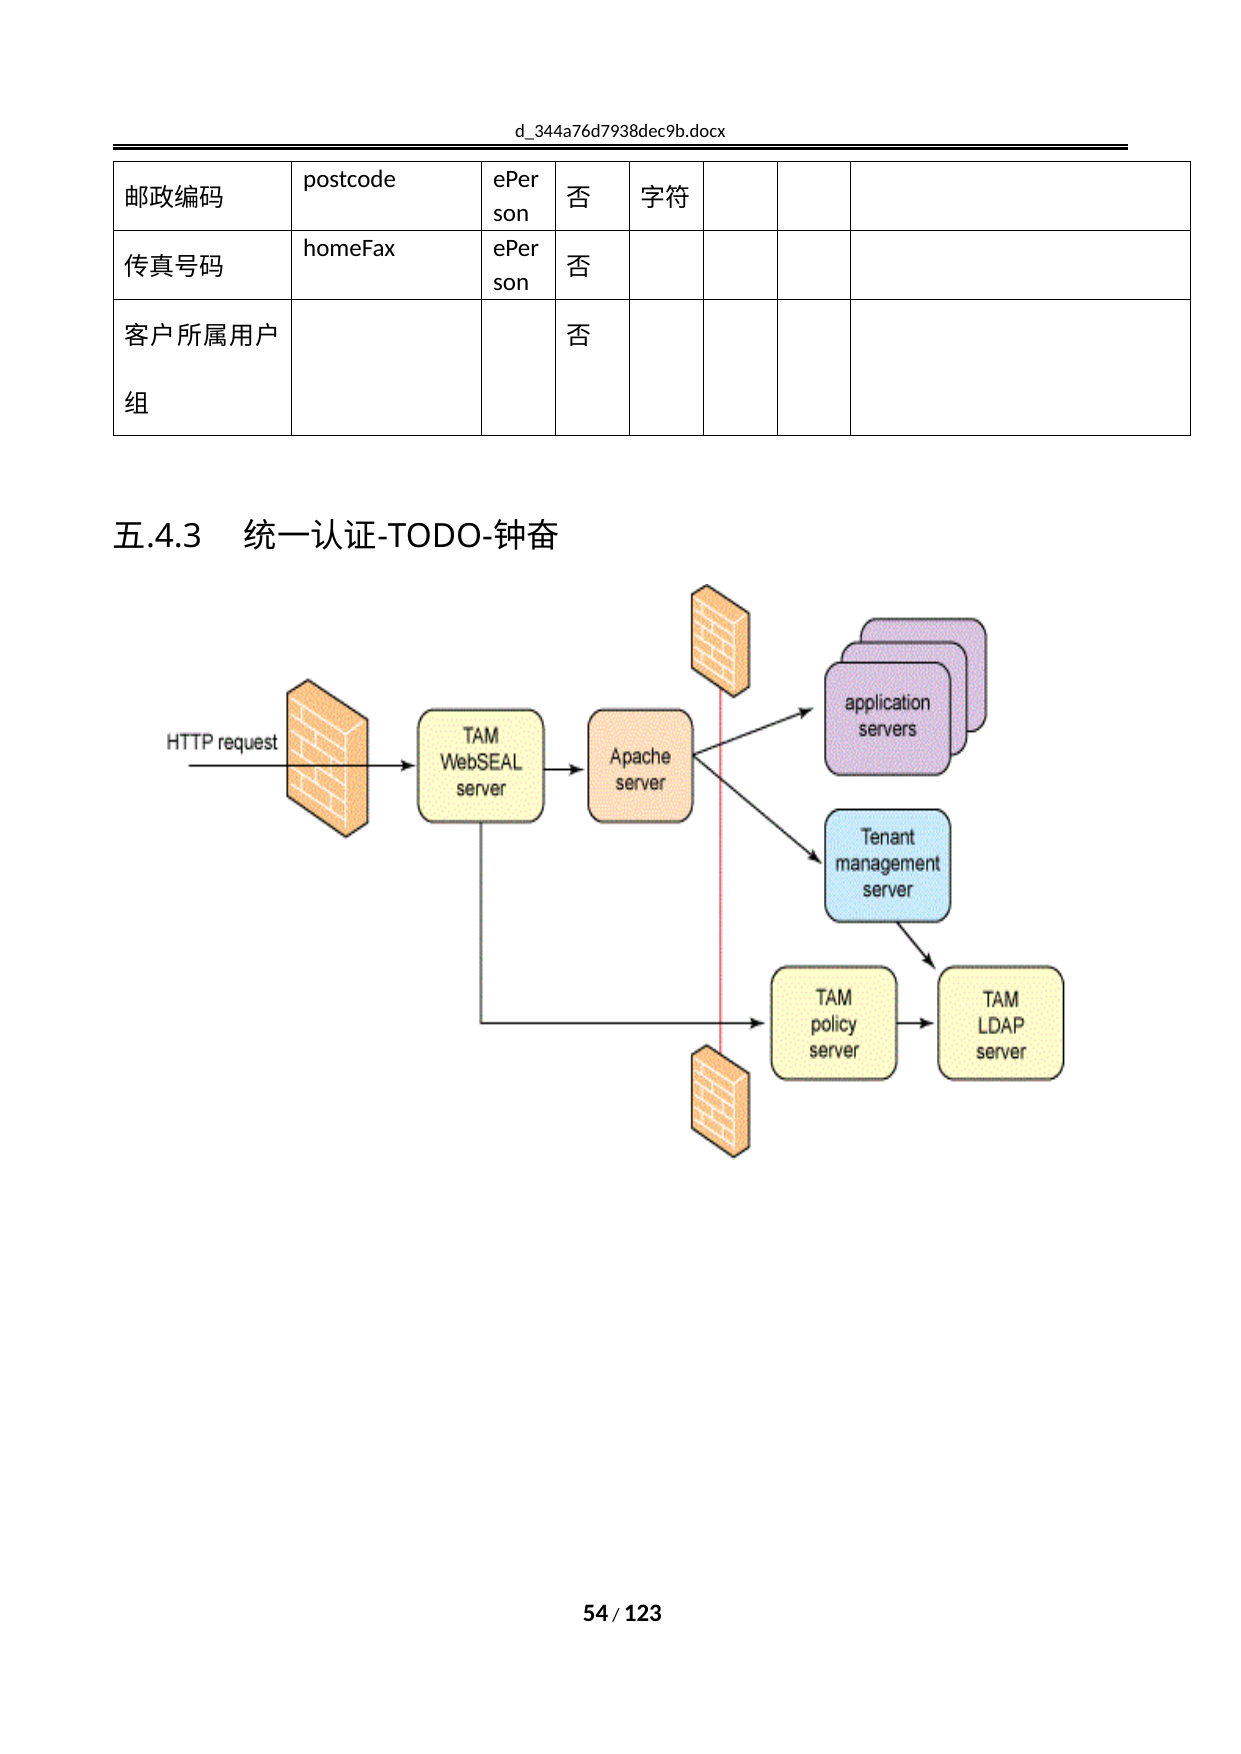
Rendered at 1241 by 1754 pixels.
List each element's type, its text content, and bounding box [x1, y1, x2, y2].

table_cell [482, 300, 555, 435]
text 统一认证-TODO-钟奋 [112, 499, 1128, 567]
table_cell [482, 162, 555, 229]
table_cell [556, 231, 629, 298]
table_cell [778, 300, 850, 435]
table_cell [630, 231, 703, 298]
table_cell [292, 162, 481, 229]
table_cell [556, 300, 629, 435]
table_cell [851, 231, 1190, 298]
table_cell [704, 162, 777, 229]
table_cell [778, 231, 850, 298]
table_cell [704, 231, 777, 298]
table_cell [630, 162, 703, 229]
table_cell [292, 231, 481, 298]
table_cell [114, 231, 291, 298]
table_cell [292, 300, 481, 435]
picture [166, 584, 1074, 1160]
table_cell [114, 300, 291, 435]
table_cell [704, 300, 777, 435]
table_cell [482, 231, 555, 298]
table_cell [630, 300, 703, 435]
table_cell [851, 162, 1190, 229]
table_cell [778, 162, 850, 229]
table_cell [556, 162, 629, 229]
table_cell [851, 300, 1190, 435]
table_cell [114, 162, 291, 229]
